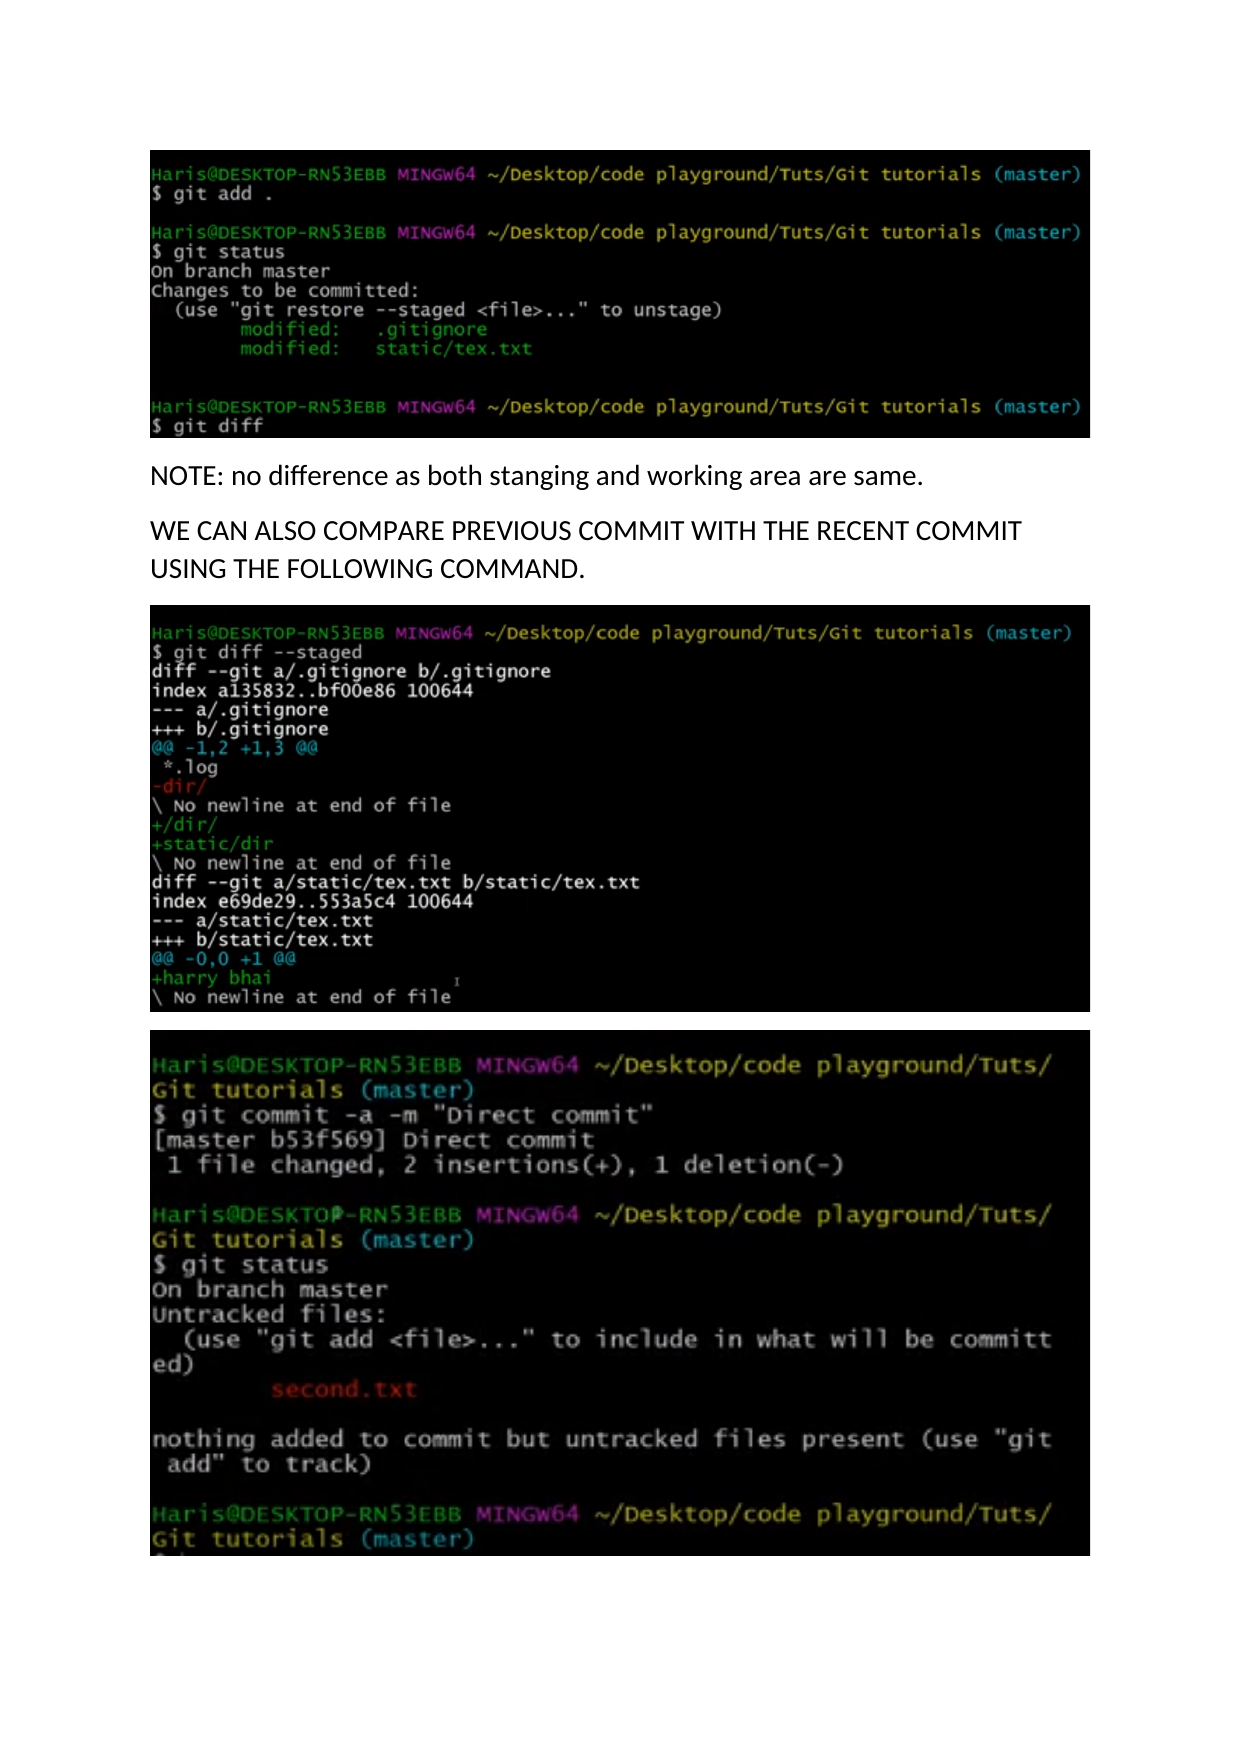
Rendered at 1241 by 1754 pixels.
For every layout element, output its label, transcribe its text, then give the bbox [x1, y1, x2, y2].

picture [150, 1030, 1091, 1556]
text WE CAN ALSO COMPARE PREVIOUS COMMIT WITH THE RECENT COMMIT USING THE FOLLOWING COMMAND. [150, 512, 1090, 586]
picture [150, 605, 1091, 1012]
picture [150, 150, 1091, 438]
text NOTE: no difference as both stanging and working area are same. [150, 457, 1090, 492]
